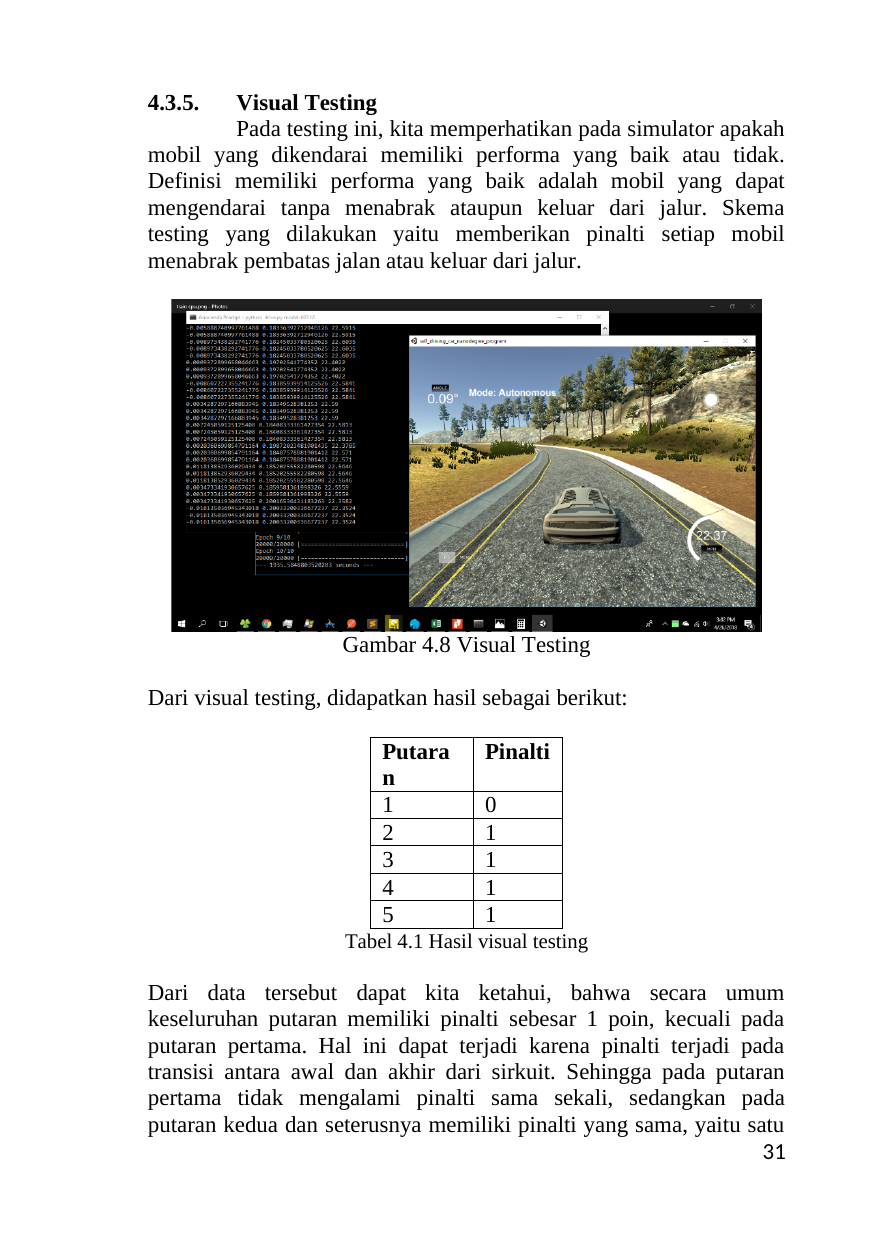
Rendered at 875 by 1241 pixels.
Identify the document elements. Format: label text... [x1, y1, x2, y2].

table_cell 0 [474, 792, 562, 818]
table_cell 1 [474, 874, 562, 900]
table_header Putaran [371, 738, 473, 791]
table_cell 1 [474, 901, 562, 927]
table_cell 3 [371, 846, 473, 873]
table_cell 4 [371, 874, 473, 900]
table_cell 1 [474, 846, 562, 873]
text Gambar 4.8 Visual Testing [148, 631, 786, 658]
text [148, 979, 786, 1137]
text Dari visual testing, didapatkan hasil sebagai berikut: [148, 684, 786, 710]
table_cell 2 [371, 819, 473, 845]
table_header Pinalti [474, 738, 562, 791]
table_cell 1 [371, 792, 473, 818]
text Pada testing ini, kita memperhatikan pada simulator apakah mobil yang dikendarai memiliki performa yang baik atau tidak. Definisi memiliki performa yang baik adalah mobil yang dapat mengendarai tanpa menabrak ataupun keluar dari jalur. Skema testing yang dilakukan yaitu memberikan pinalti setiap mobil menabrak pembatas jalan atau keluar dari jalur. [148, 115, 786, 273]
picture [171, 299, 762, 632]
table_cell 5 [371, 901, 473, 927]
table_cell 1 [474, 819, 562, 845]
text Tabel 4.1 Hasil visual testing [148, 928, 786, 953]
text Visual Testing [148, 88, 786, 115]
